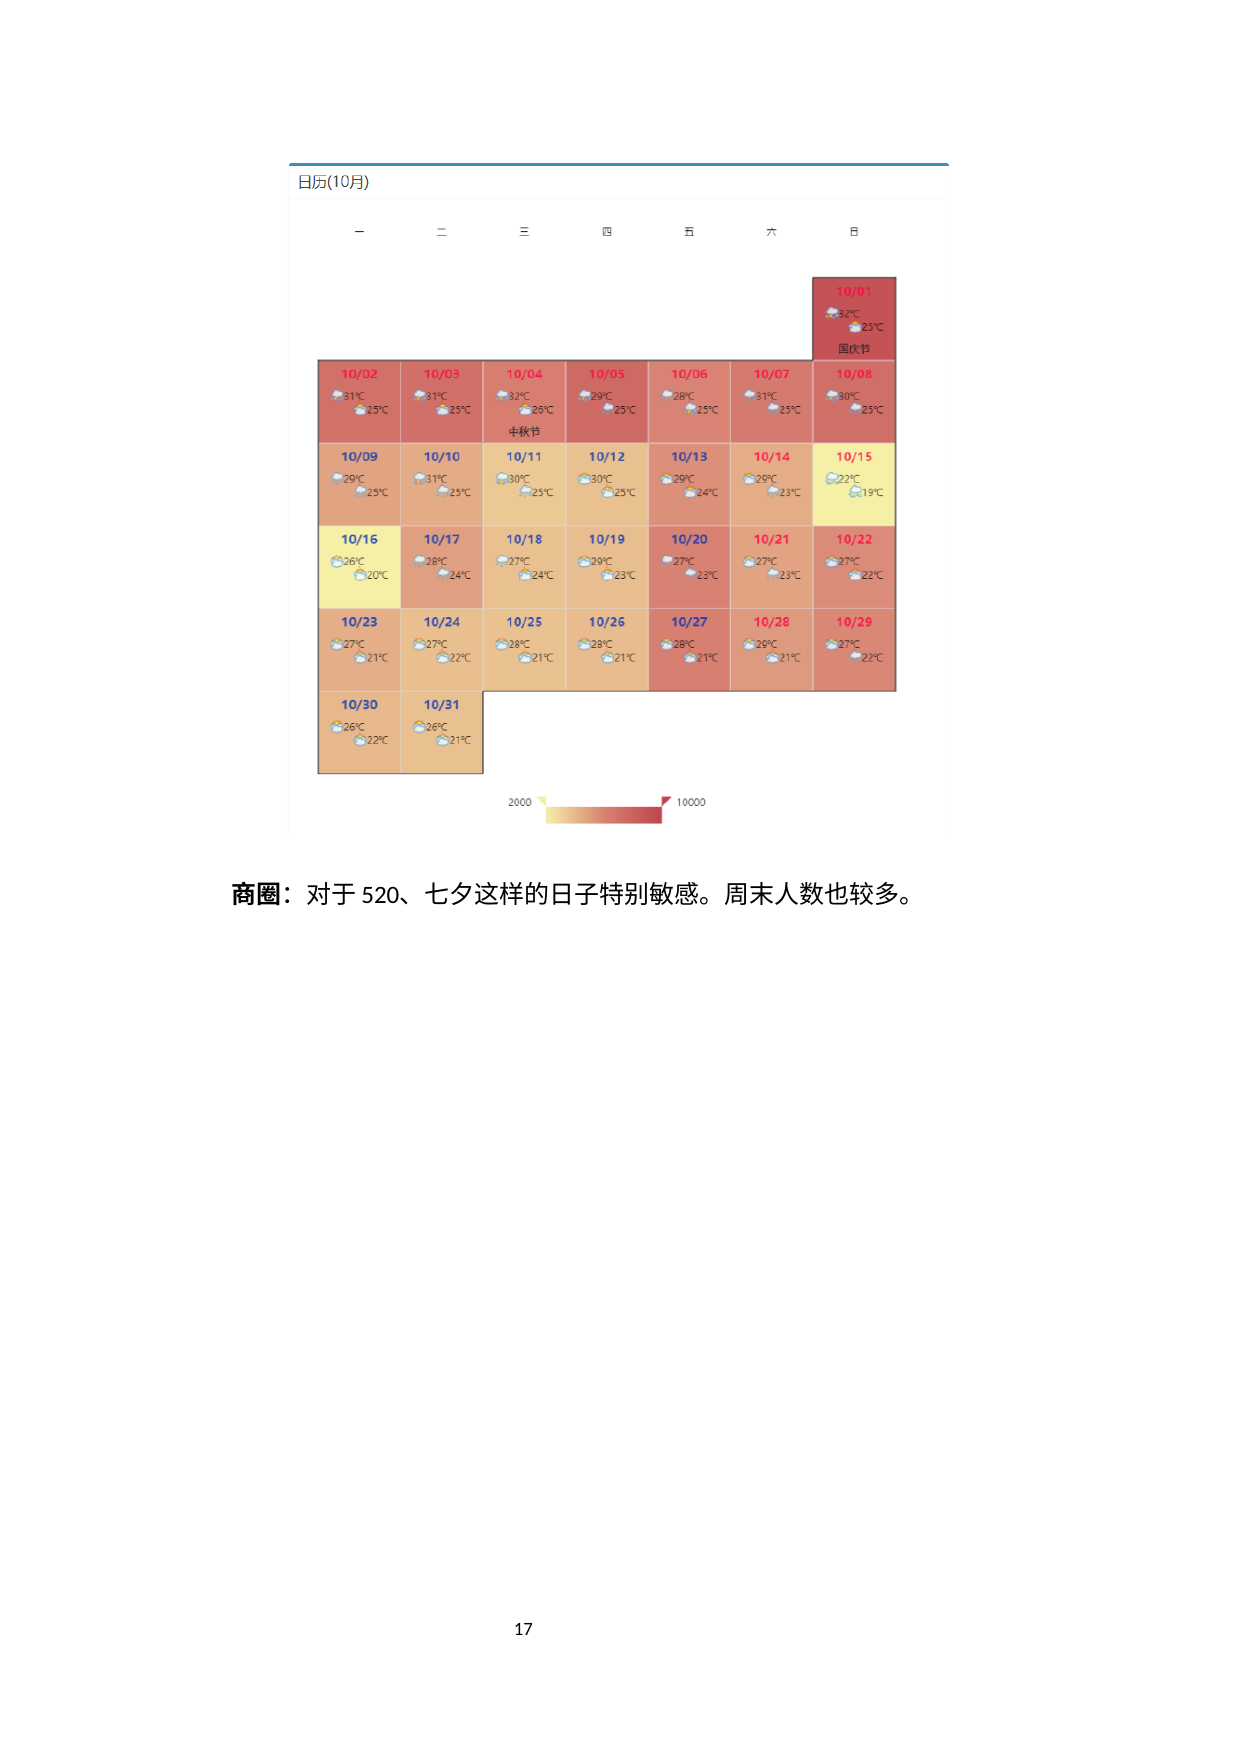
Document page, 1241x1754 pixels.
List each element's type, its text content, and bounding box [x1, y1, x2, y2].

text 商圈：对于520、七夕这样的日子特别敏感。周末人数也较多。 [187, 860, 1053, 925]
picture [283, 162, 957, 833]
